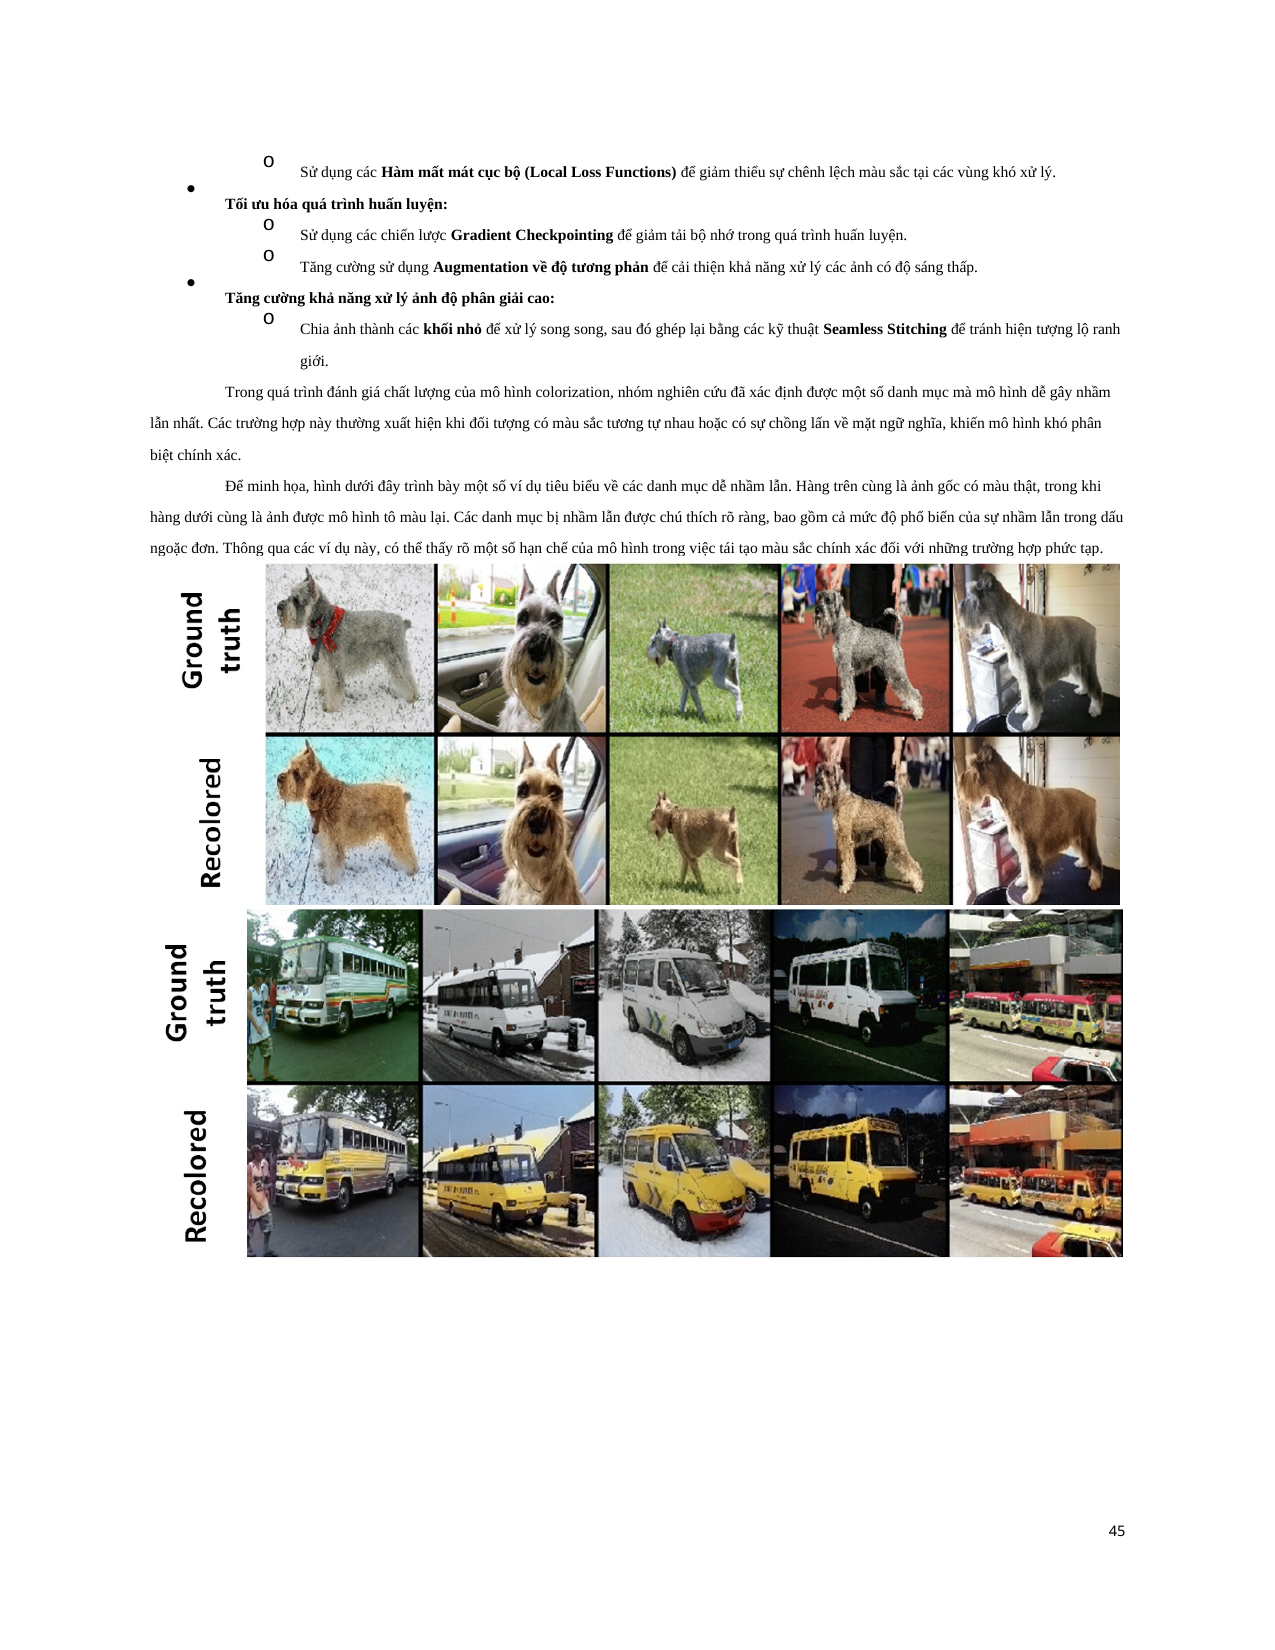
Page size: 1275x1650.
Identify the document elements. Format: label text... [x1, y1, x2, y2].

list Sử dụng các Hàm mất mát cục bộ (Local Loss Functions) để giảm thiểu sự chênh lệch màu sắc tại các vùng khó xử lý. [262, 150, 1125, 182]
text Để minh họa, hình dưới đây trình bày một số ví dụ tiêu biểu về các danh mục dễ nhầm lẫn. Hàng trên cùng là ảnh gốc có màu thật, trong khi hàng dưới cùng là ảnh được mô hình tô màu lại. Các danh mục bị nhầm lẫn được chú thích rõ ràng, bao gồm cả mức độ phổ biến của sự nhầm lẫn trong dấu ngoặc đơn. Thông qua các ví dụ này, có thể thấy rõ một số hạn chế của mô hình trong việc tái tạo màu sắc chính xác đối với những trường hợp phức tạp. [150, 463, 1125, 556]
list Tăng cường khả năng xử lý ảnh độ phân giải cao: [187, 276, 1125, 307]
list Sử dụng các chiến lược Gradient Checkpointing để giảm tải bộ nhớ trong quá trình huấn luyện. [262, 213, 1125, 244]
text Trong quá trình đánh giá chất lượng của mô hình colorization, nhóm nghiên cứu đã xác định được một số danh mục mà mô hình dễ gây nhầm lẫn nhất. Các trường hợp này thường xuất hiện khi đối tượng có màu sắc tương tự nhau hoặc có sự chồng lấn về mặt ngữ nghĩa, khiến mô hình khó phân biệt chính xác. [150, 370, 1125, 463]
list Chia ảnh thành các khối nhỏ để xử lý song song, sau đó ghép lại bằng các kỹ thuật Seamless Stitching để tránh hiện tượng lộ ranh giới. [262, 307, 1125, 370]
list Tối ưu hóa quá trình huấn luyện: [187, 182, 1125, 213]
picture [150, 556, 1125, 1258]
list Tăng cường sử dụng Augmentation về độ tương phản để cải thiện khả năng xử lý các ảnh có độ sáng thấp. [262, 244, 1125, 276]
